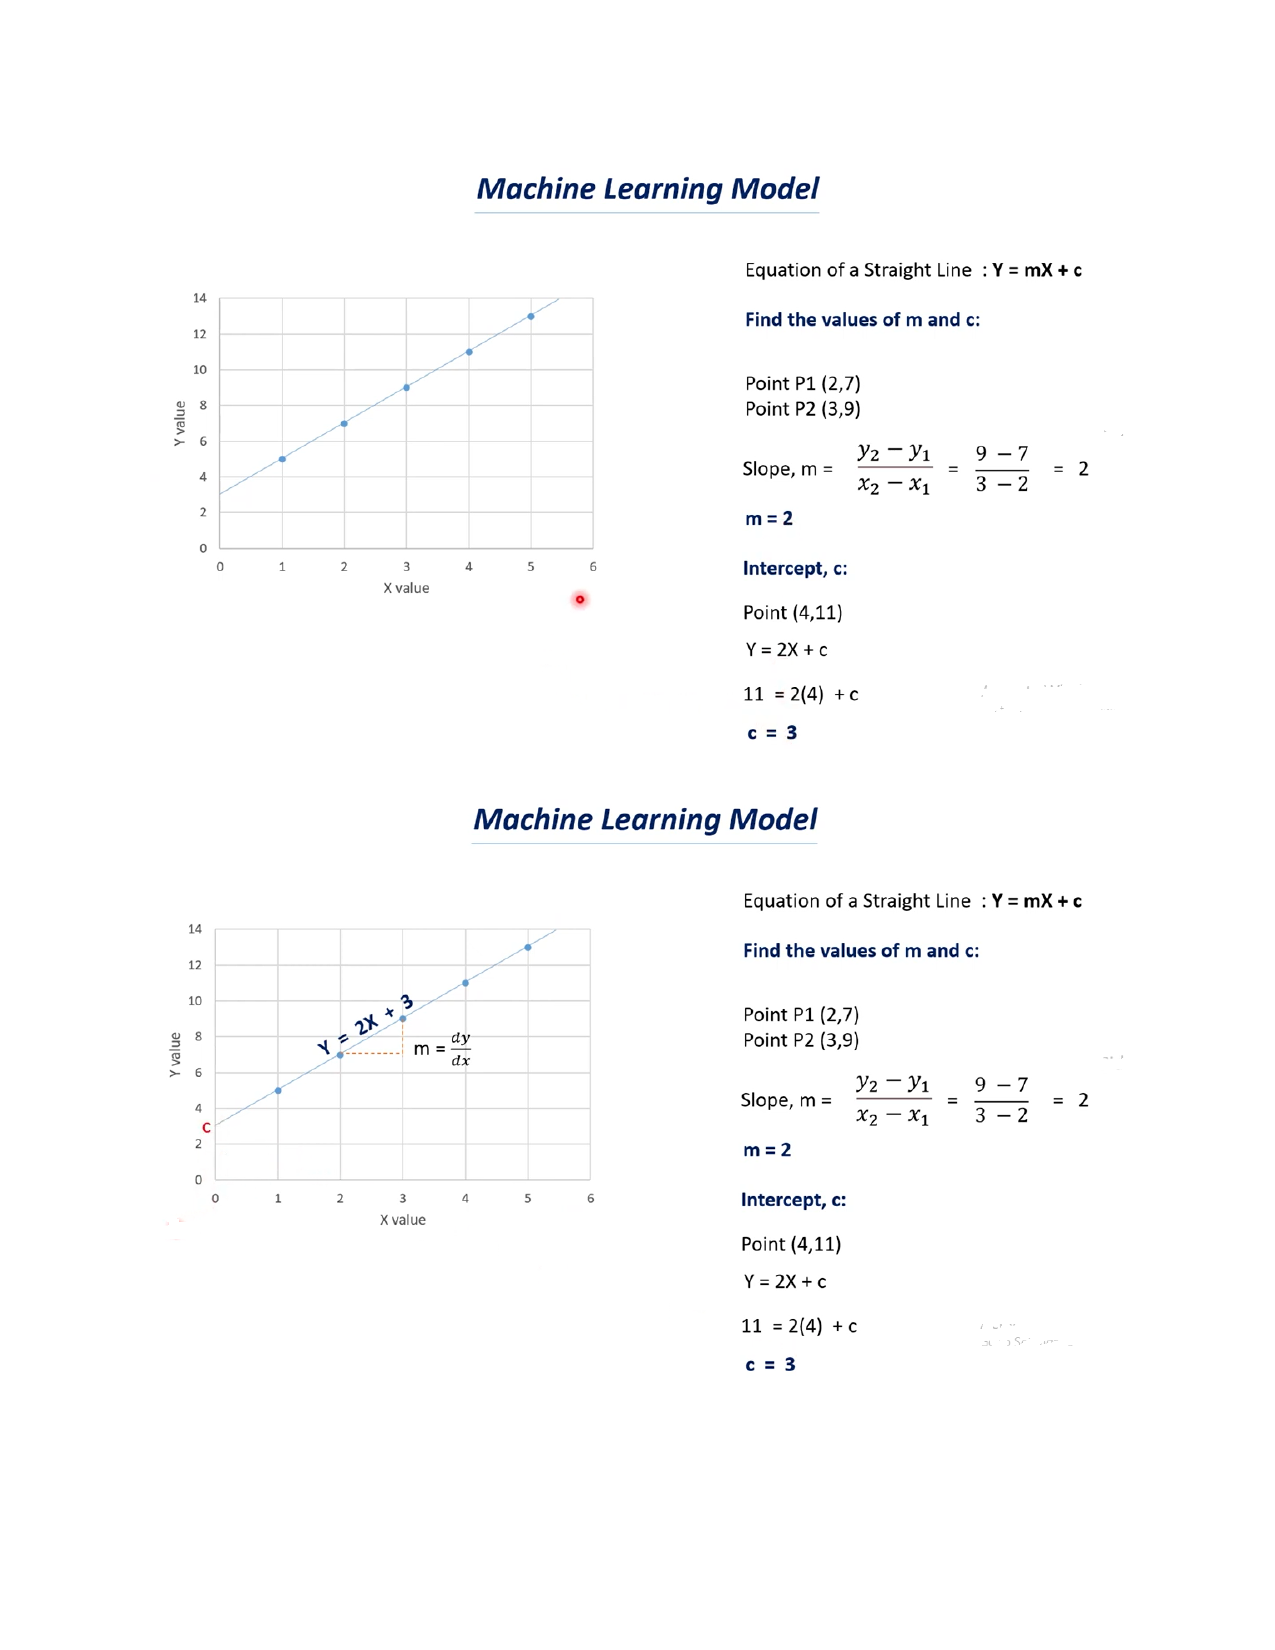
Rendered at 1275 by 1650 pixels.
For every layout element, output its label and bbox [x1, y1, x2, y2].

picture [150, 150, 1124, 749]
picture [150, 773, 1124, 1396]
